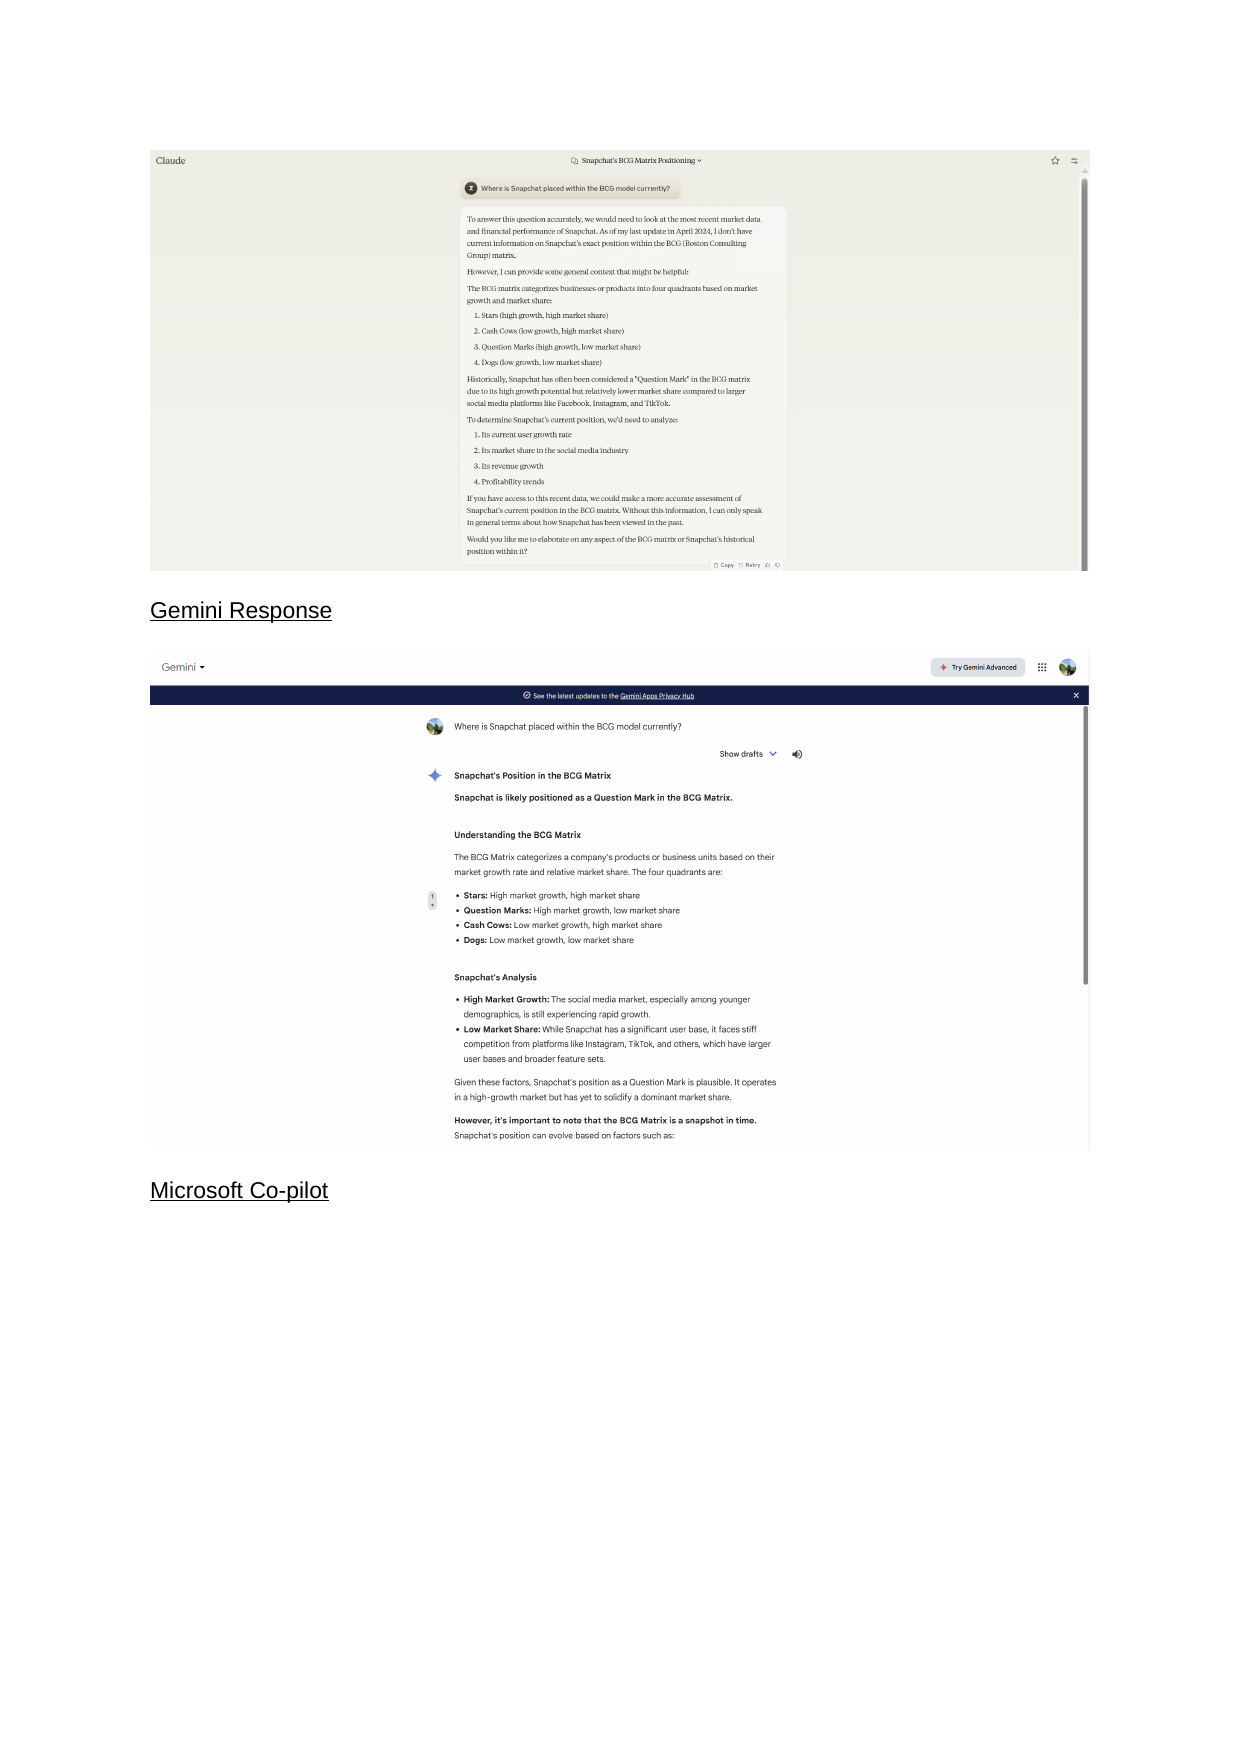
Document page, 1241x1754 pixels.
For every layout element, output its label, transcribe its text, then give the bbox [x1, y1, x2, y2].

text Microsoft Co-pilot [150, 1177, 1090, 1203]
picture [150, 649, 1091, 1151]
text Gemini Response [150, 597, 1090, 623]
picture [150, 150, 1091, 571]
